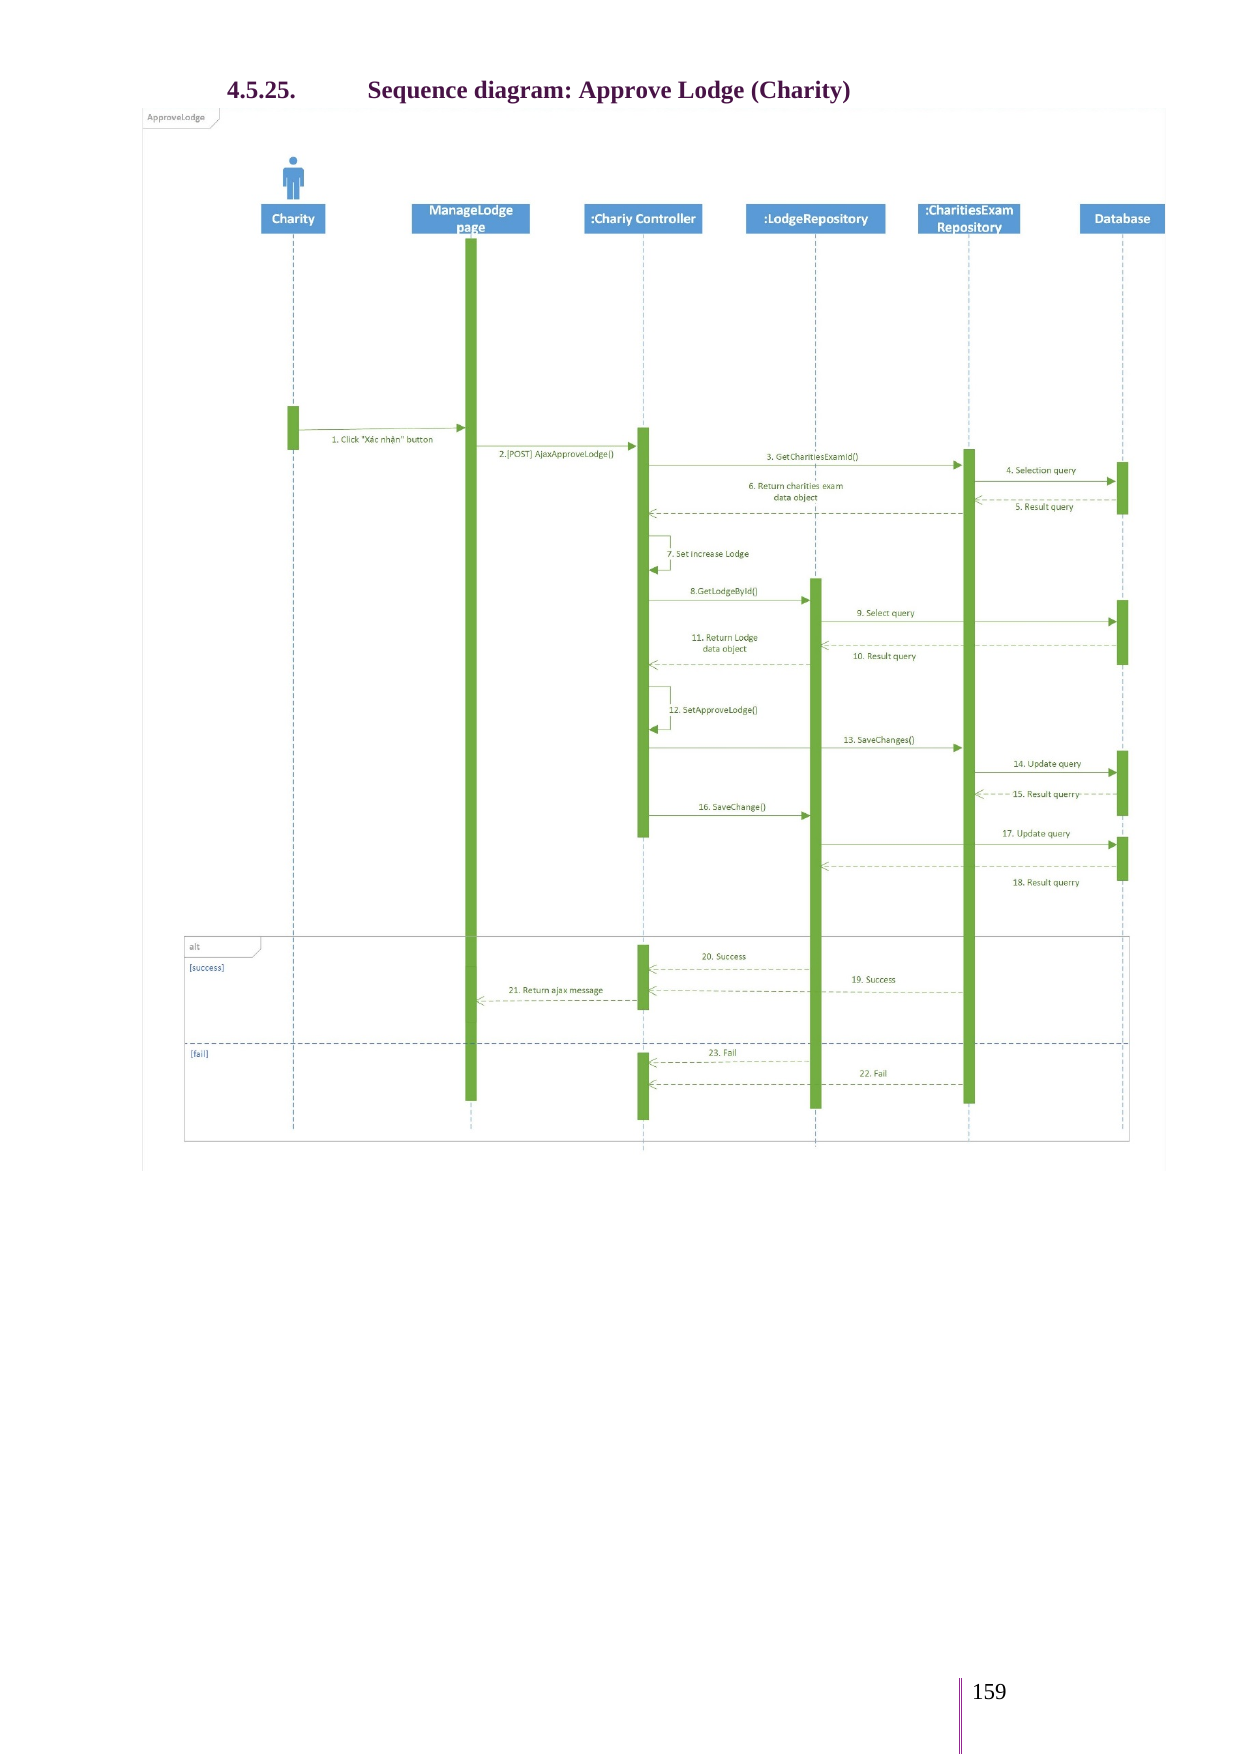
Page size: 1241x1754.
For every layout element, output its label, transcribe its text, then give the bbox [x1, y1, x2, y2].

subtitle Sequence diagram: Approve Lodge (Charity) [227, 75, 1165, 104]
picture [142, 108, 1166, 1171]
